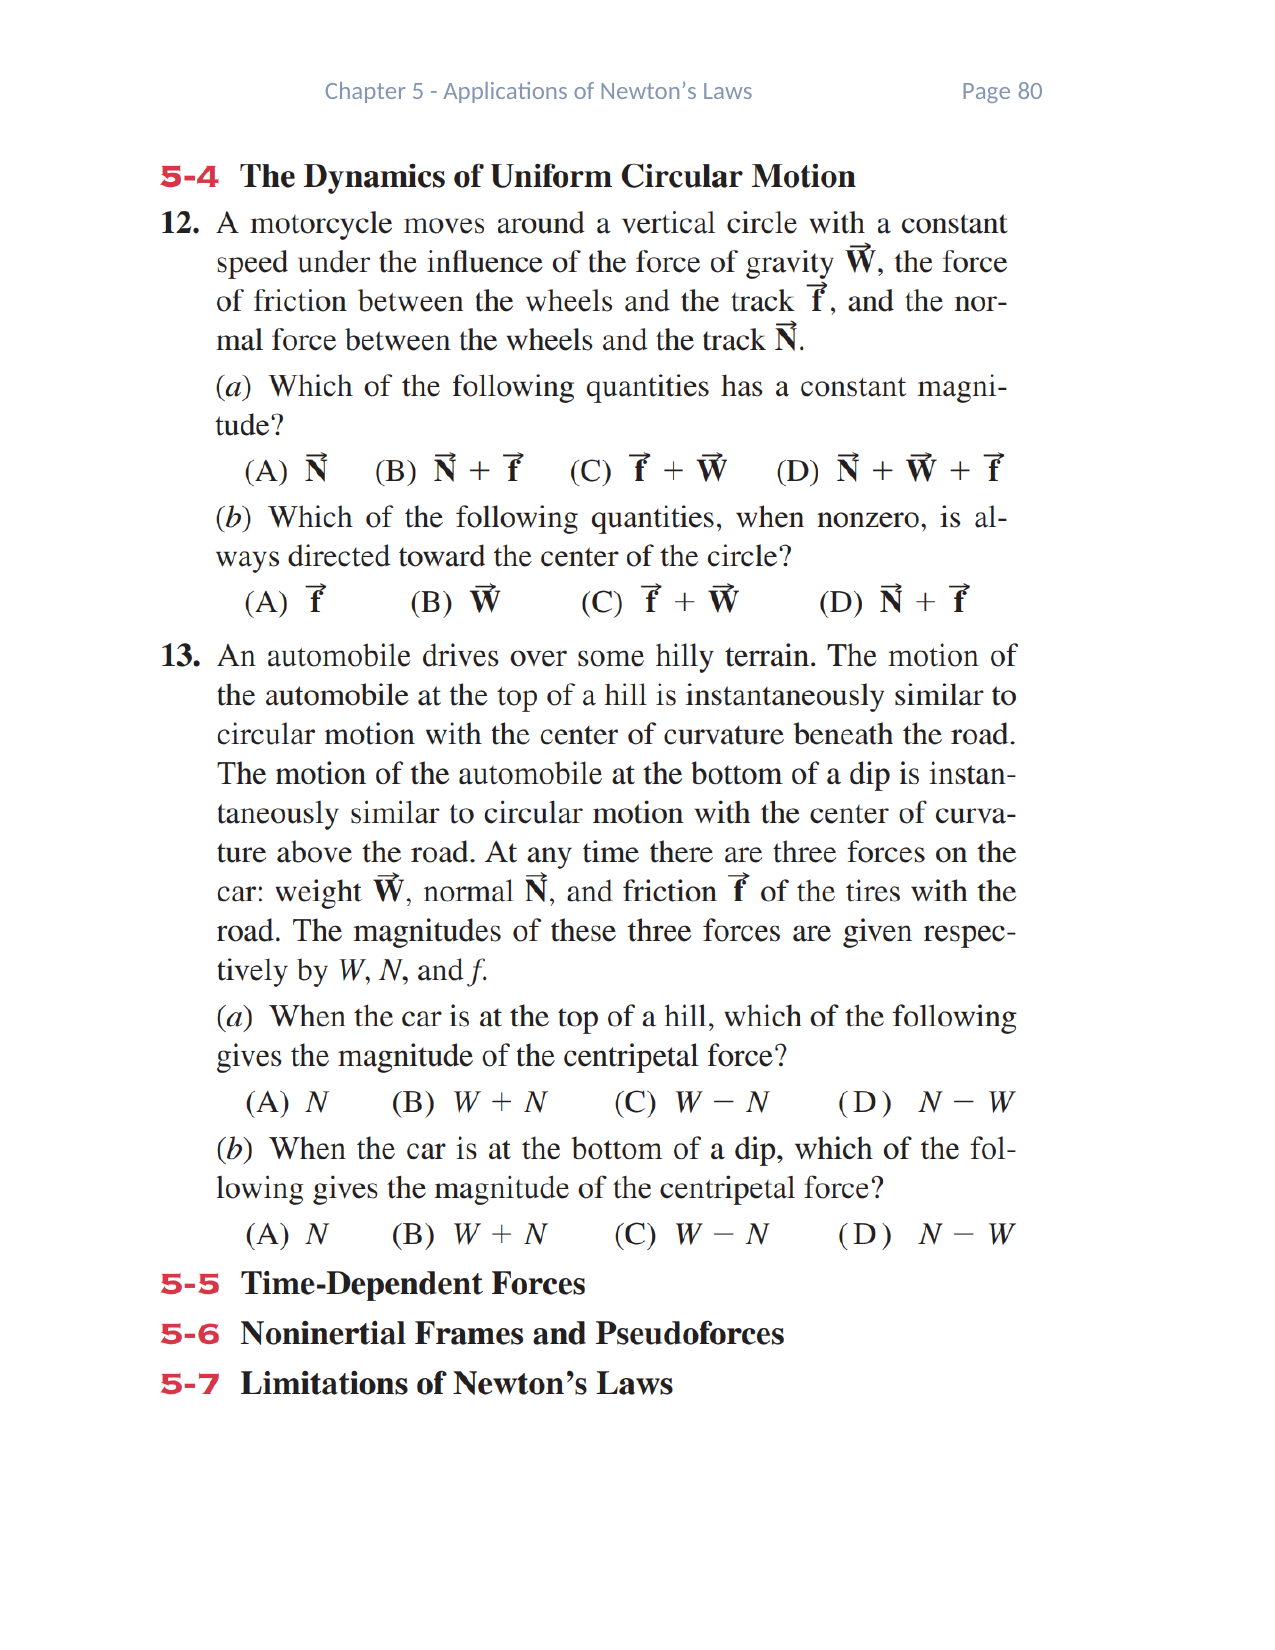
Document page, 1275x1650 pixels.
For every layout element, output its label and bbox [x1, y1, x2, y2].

picture [135, 626, 1067, 1409]
picture [135, 150, 1045, 625]
